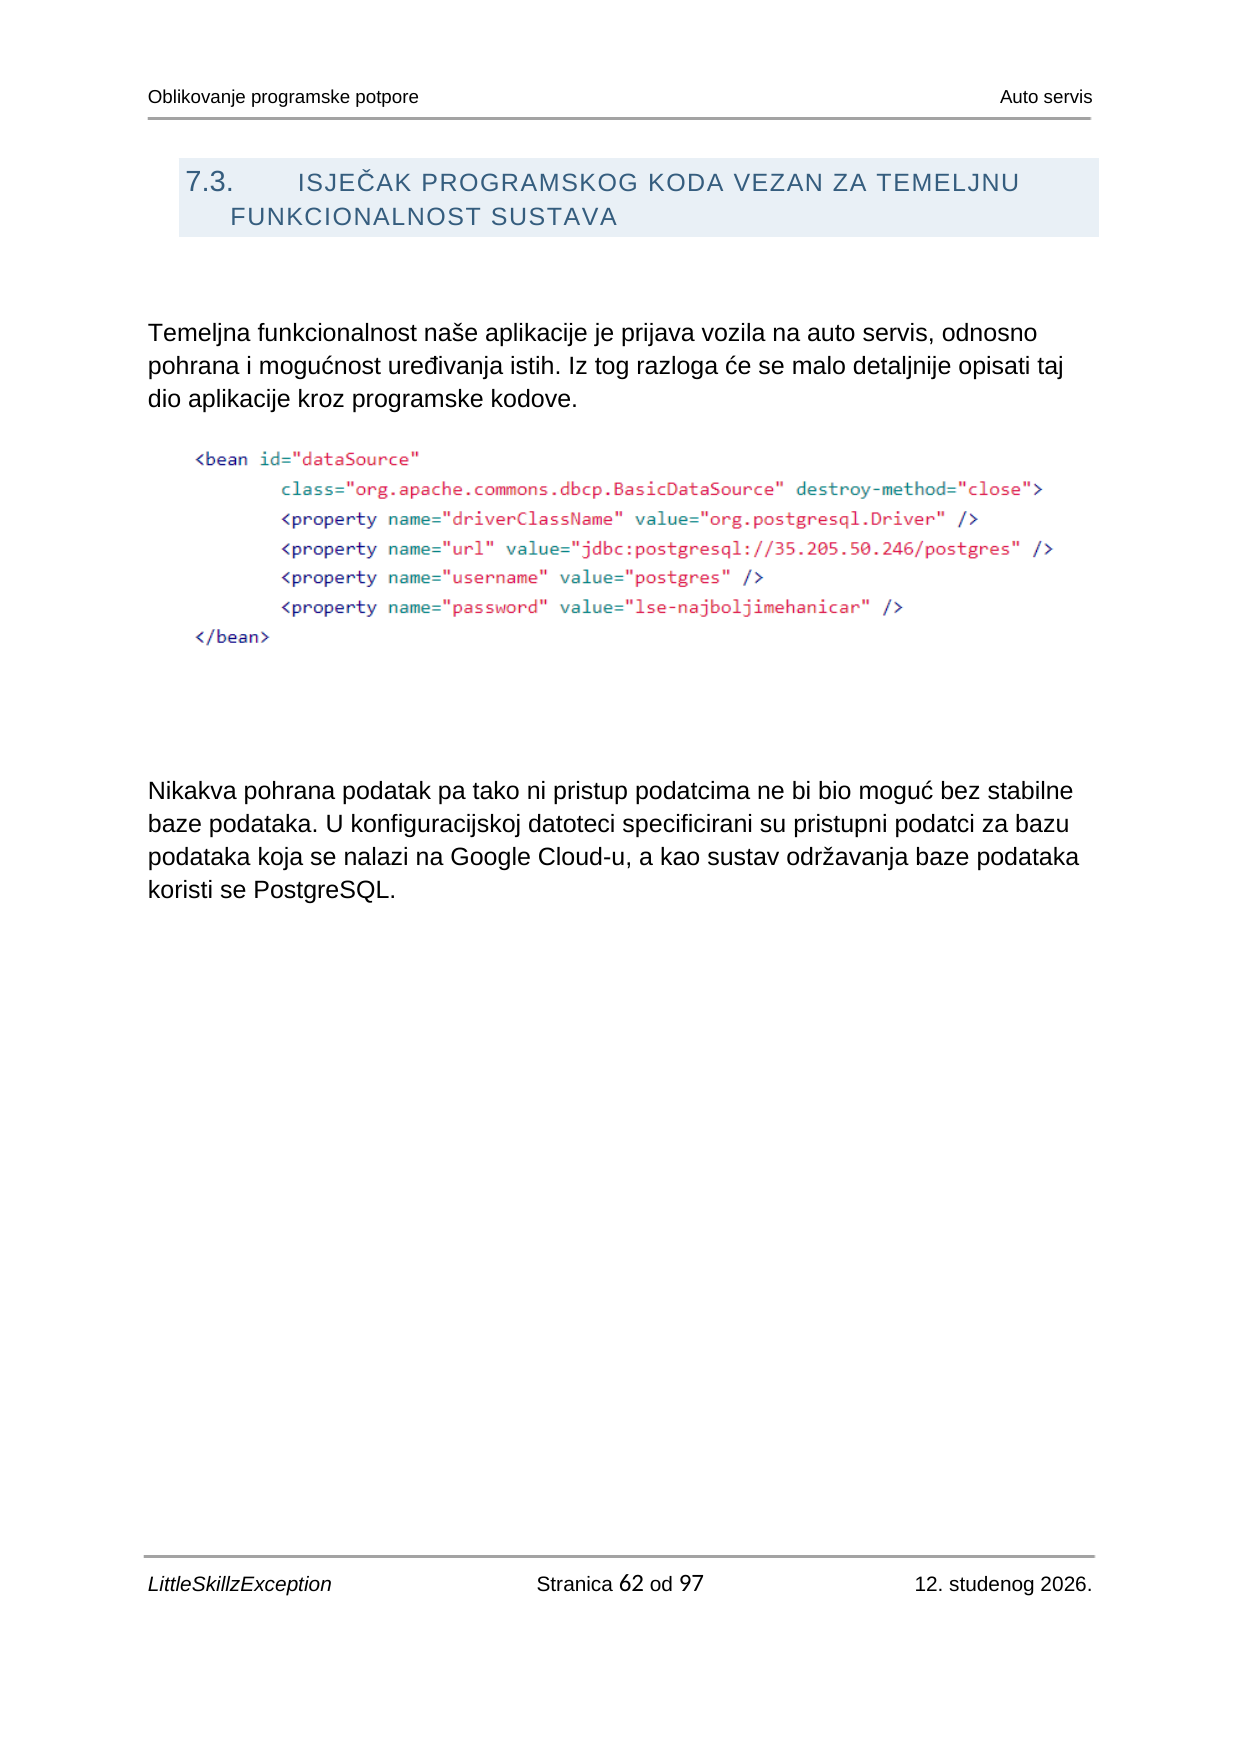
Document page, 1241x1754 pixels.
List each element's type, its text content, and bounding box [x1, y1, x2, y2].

subtitle ISJEČAK PROGRAMSKOG KODA VEZAN ZA TEMELJNU FUNKCIONALNOST SUSTAVA [185, 164, 1093, 231]
picture [147, 438, 1093, 674]
text Temeljna funkcionalnost naše aplikacije je prijava vozila na auto servis, odnosno pohrana i mogućnost uređivanja istih. Iz tog razloga će se malo detaljnije opisati taj dio aplikacije kroz programske kodove. [148, 318, 1093, 413]
text Nikakva pohrana podatak pa tako ni pristup podatcima ne bi bio moguć bez stabilne baze podataka. U konfiguracijskoj datoteci specificirani su pristupni podatci za bazu podataka koja se nalazi na Google Cloud-u, a kao sustav održavanja baze podataka koristi se PostgreSQL. [148, 776, 1093, 904]
